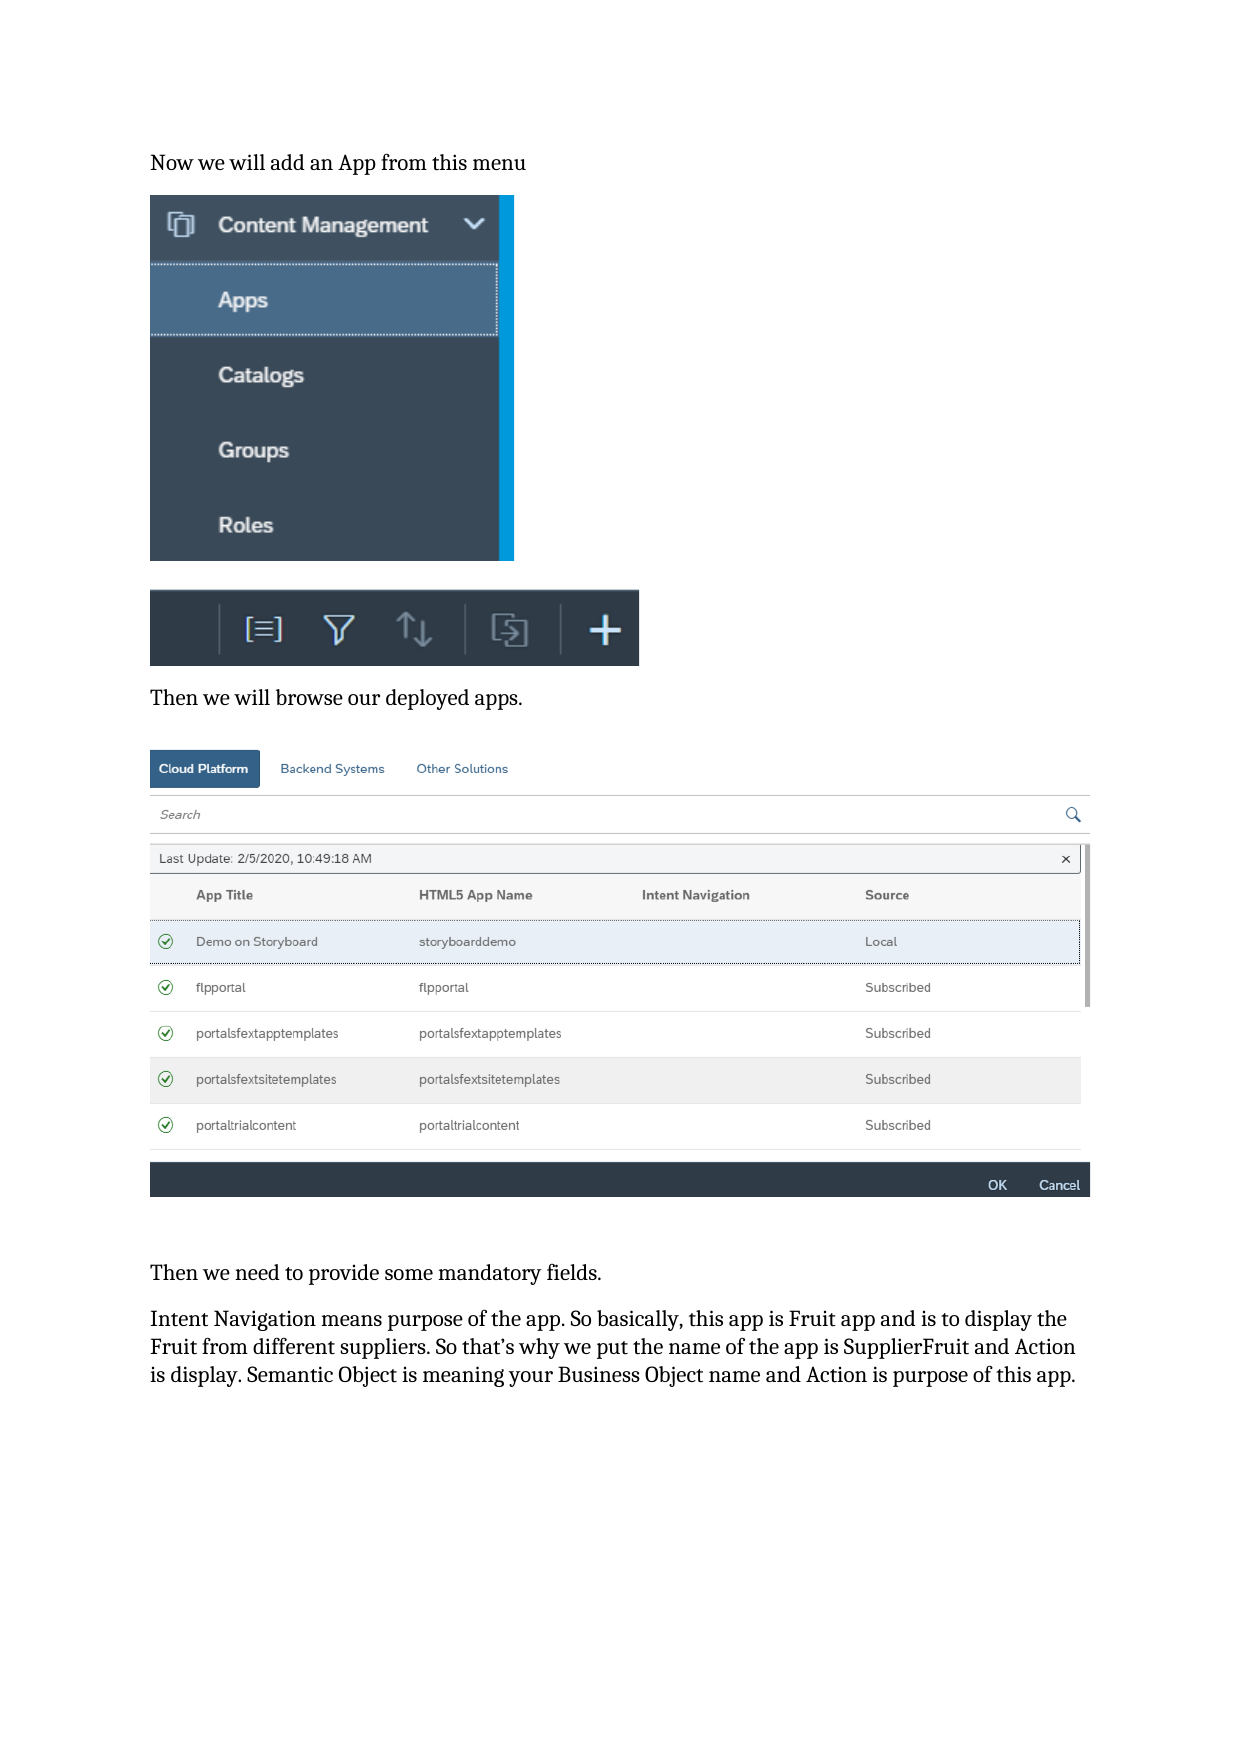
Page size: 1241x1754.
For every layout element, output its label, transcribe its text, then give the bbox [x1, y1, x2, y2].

text Then we will browse our deployed apps. [150, 684, 1090, 711]
picture [150, 579, 640, 666]
text Intent Navigation means purpose of the app. So basically, this app is Fruit app and is to display the Fruit from different suppliers. So that’s why we put the name of the app is SupplierFruit and Action is display. Semantic Object is meaning your Business Object name and Action is purpose of this app. [150, 1305, 1090, 1388]
text Now we will add an App from this menu [150, 150, 1090, 176]
picture [150, 195, 498, 561]
picture [150, 729, 1091, 1197]
text Then we need to provide some mandatory fields. [150, 1260, 1090, 1287]
